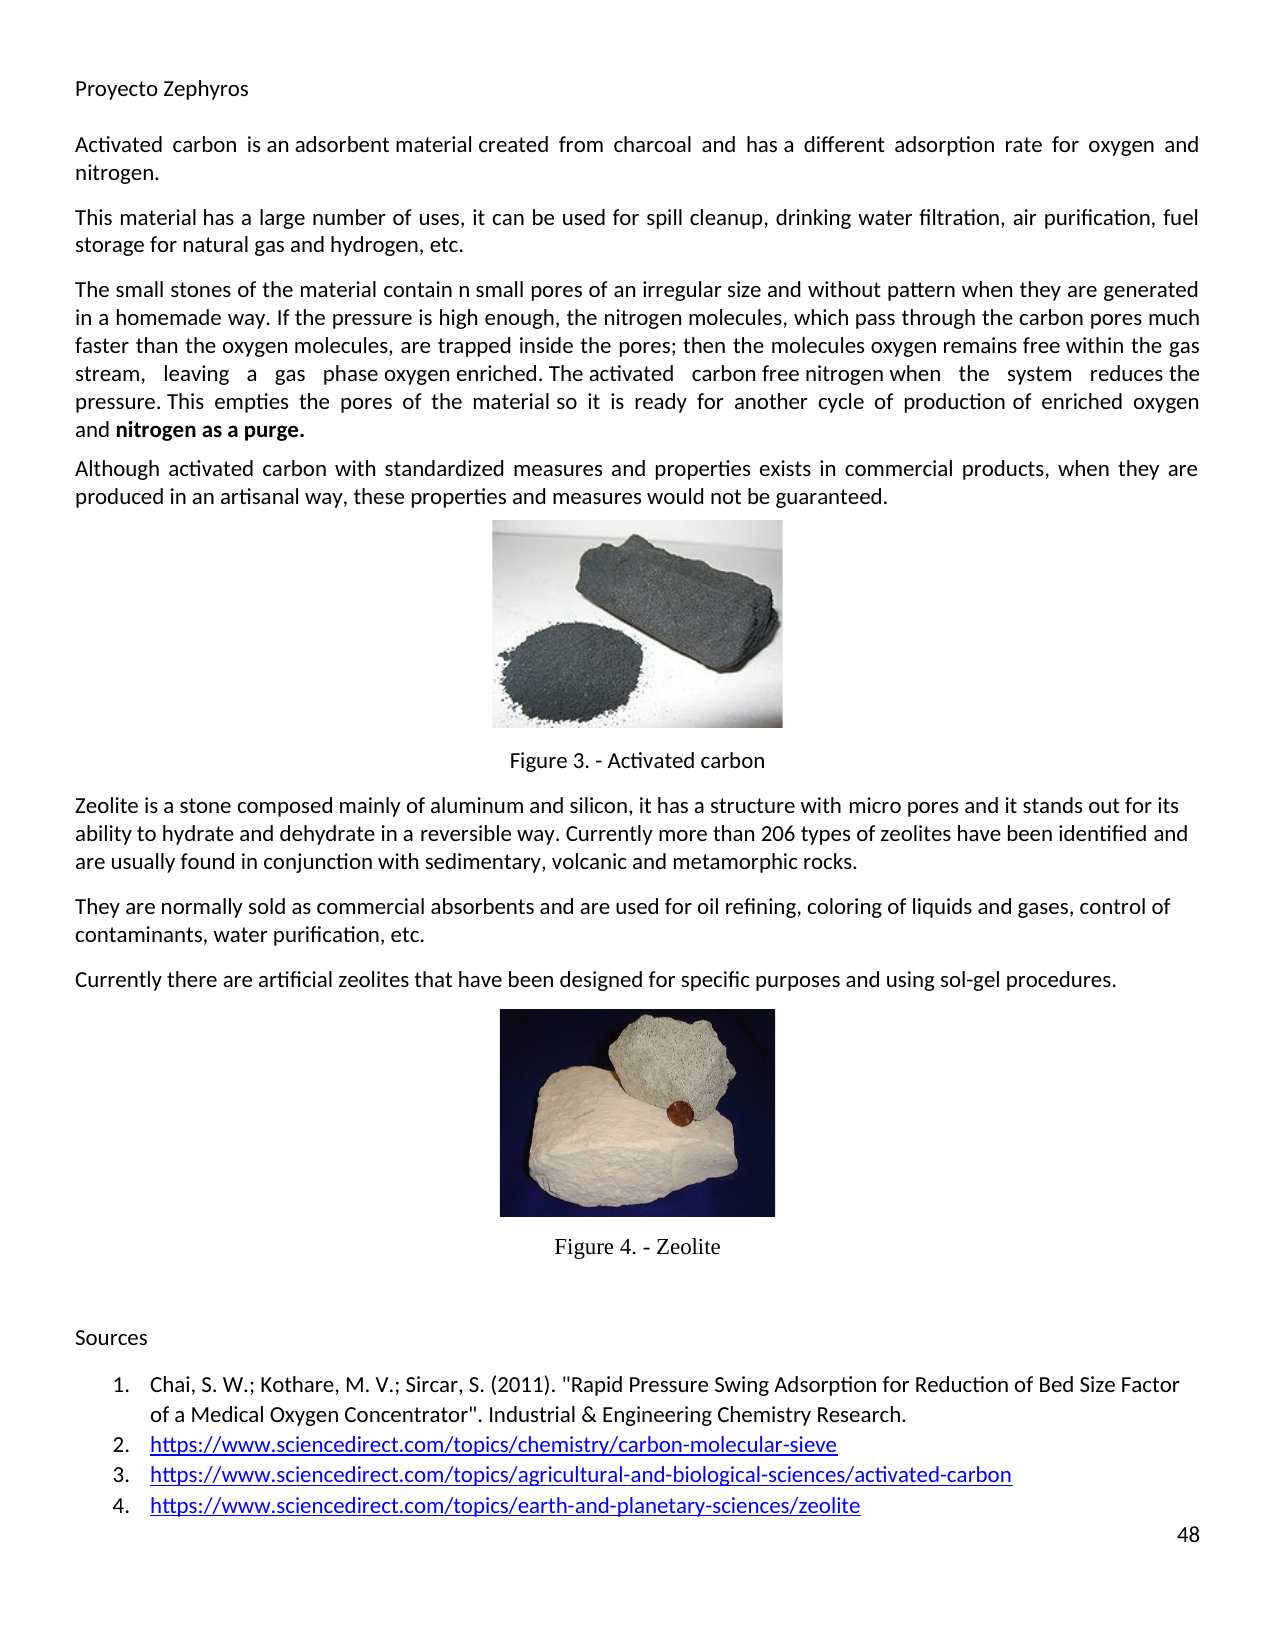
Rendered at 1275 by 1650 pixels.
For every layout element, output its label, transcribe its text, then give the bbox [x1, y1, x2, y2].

text They are normally sold as commercial absorbents and are used for oil refining, coloring of liquids and gases, control of contaminants, water purification, etc. [75, 892, 1200, 948]
text Although activated carbon with standardized measures and properties exists in commercial products, when they are produced in an artisanal way, these properties and measures would not be guaranteed. [75, 454, 1200, 510]
picture [499, 1009, 776, 1217]
text Figure 3. - Activated carbon [75, 747, 1200, 775]
text Activated carbon is an adsorbent material created from charcoal and has a different adsorption rate for oxygen and nitrogen. [75, 130, 1200, 186]
list https://www.sciencedirect.com/topics/chemistry/carbon-molecular-sieve [112, 1430, 1200, 1458]
text Currently there are artificial zeolites that have been designed for specific purposes and using sol-gel procedures. [75, 965, 1200, 993]
text This material has a large number of uses, it can be used for spill cleanup, drinking water filtration, air purification, fuel storage for natural gas and hydrogen, etc. [75, 203, 1200, 259]
text Figure 4. - Zeolite [75, 1233, 1200, 1259]
text Zeolite is a stone composed mainly of aluminum and silicon, it has a structure with micro pores and it stands out for its ability to hydrate and dehydrate in a reversible way. Currently more than 206 types of zeolites have been identified and are usually found in conjunction with sedimentary, volcanic and metamorphic rocks. [75, 791, 1200, 875]
list https://www.sciencedirect.com/topics/earth-and-planetary-sciences/zeolite [112, 1491, 1200, 1519]
picture [492, 520, 783, 728]
list https://www.sciencedirect.com/topics/agricultural-and-biological-sciences/activated-carbon [112, 1461, 1200, 1488]
list Chai, S. W.; Kothare, M. V.; Sircar, S. (2011). "Rapid Pressure Swing Adsorption for Reduction of Bed Size Factor of a Medical Oxygen Concentrator". Industrial & Engineering Chemistry Research. [112, 1370, 1200, 1428]
text Sources [75, 1323, 1200, 1351]
text The small stones of the material contain n small pores of an irregular size and without pattern when they are generated in a homemade way. If the pressure is high enough, the nitrogen molecules, which pass through the carbon pores much faster than the oxygen molecules, are trapped inside the pores; then the molecules oxygen remains free within the gas stream, leaving a gas phase oxygen enriched. The activated carbon free nitrogen when the system reduces the pressure. This empties the pores of the material so it is ready for another cycle of production of enriched oxygen and nitrogen as a purge. [75, 275, 1200, 443]
